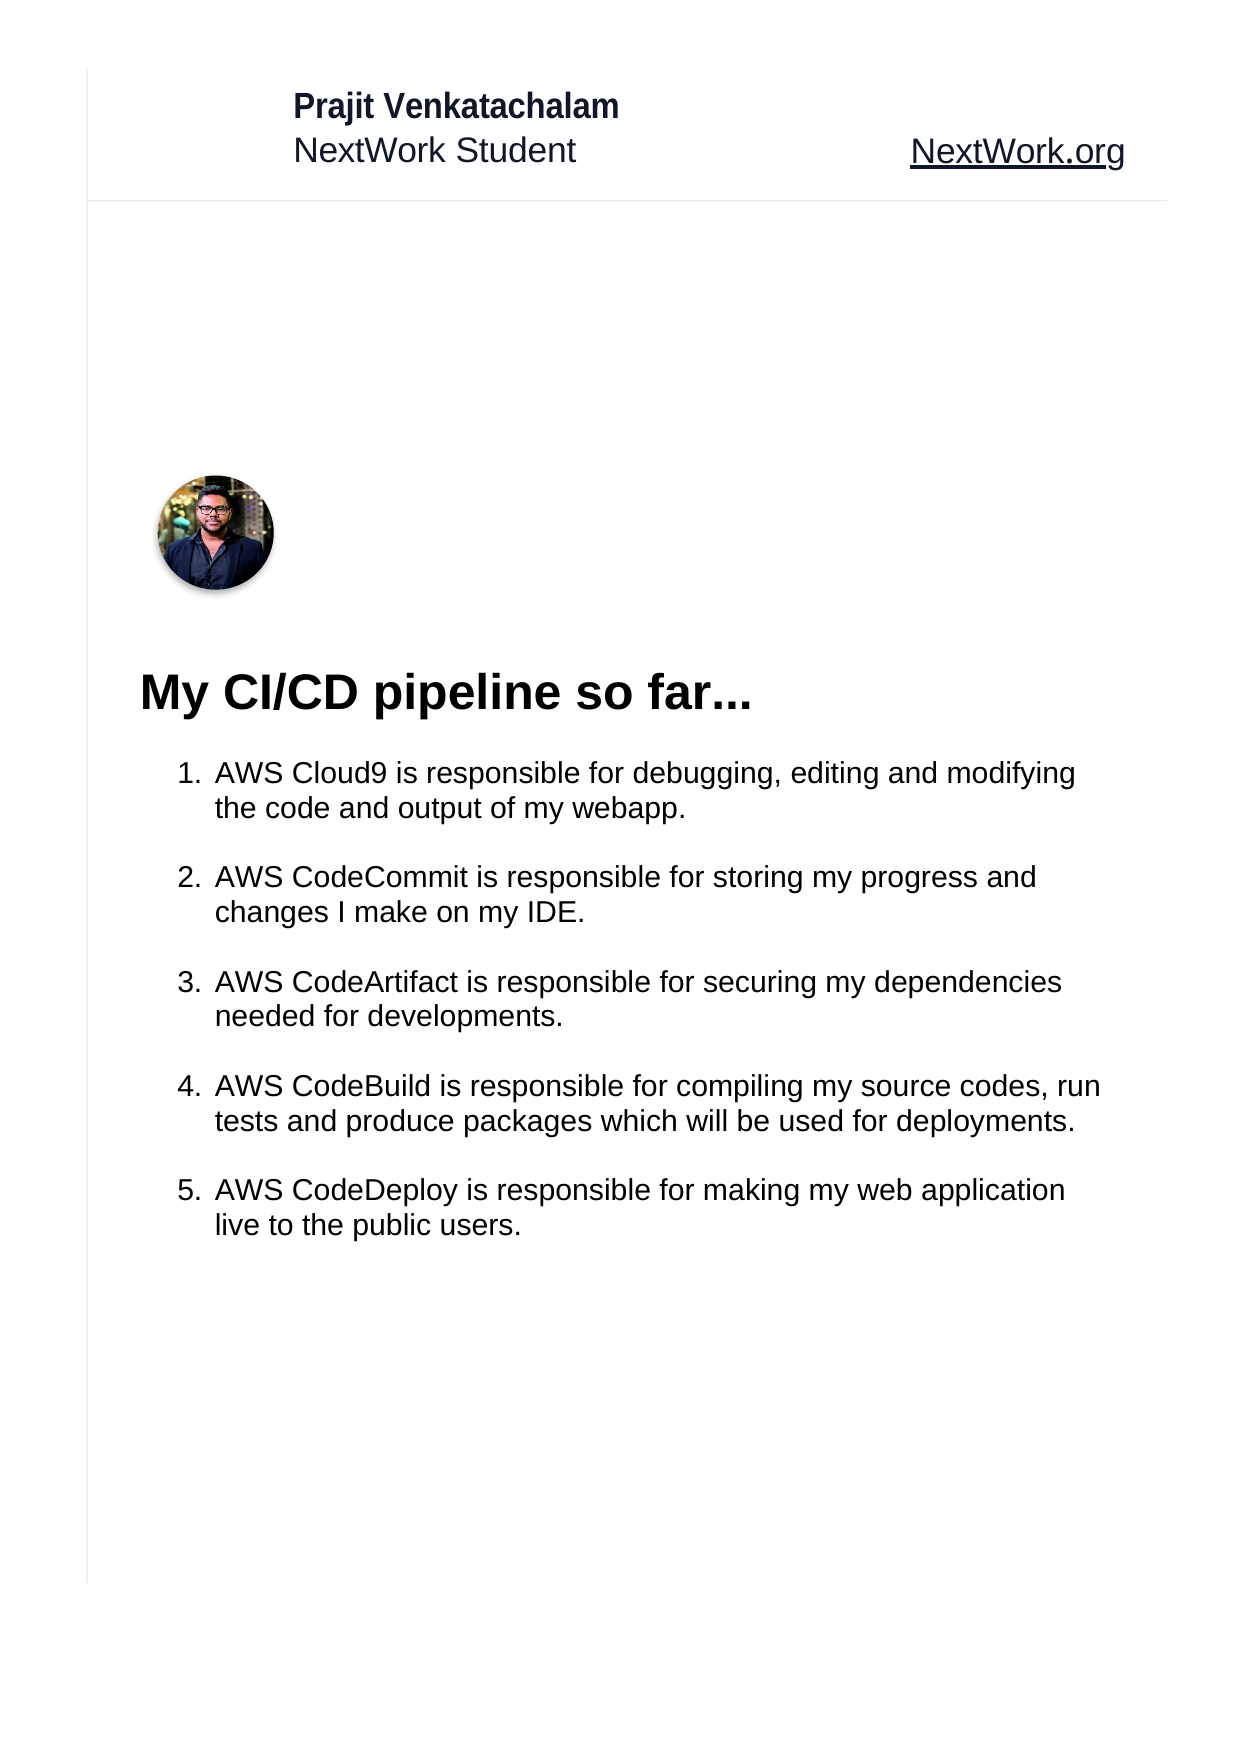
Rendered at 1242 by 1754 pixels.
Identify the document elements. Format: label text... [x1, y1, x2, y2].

list AWS CodeBuild is responsible for compiling my source codes, run tests and produce packages which will be used for deployments. [177, 1068, 1106, 1137]
list AWS CodeDeploy is responsible for making my web application live to the public users. [177, 1172, 1106, 1242]
list AWS CodeCommit is responsible for storing my progress and changes I make on my IDE. [177, 859, 1106, 929]
text My CI/CD pipeline so far... [139, 662, 1106, 720]
picture [157, 475, 274, 590]
list AWS Cloud9 is responsible for debugging, editing and modifying the code and output of my webapp. [177, 755, 1106, 824]
list AWS CodeArtifact is responsible for securing my dependencies needed for developments. [177, 963, 1106, 1033]
